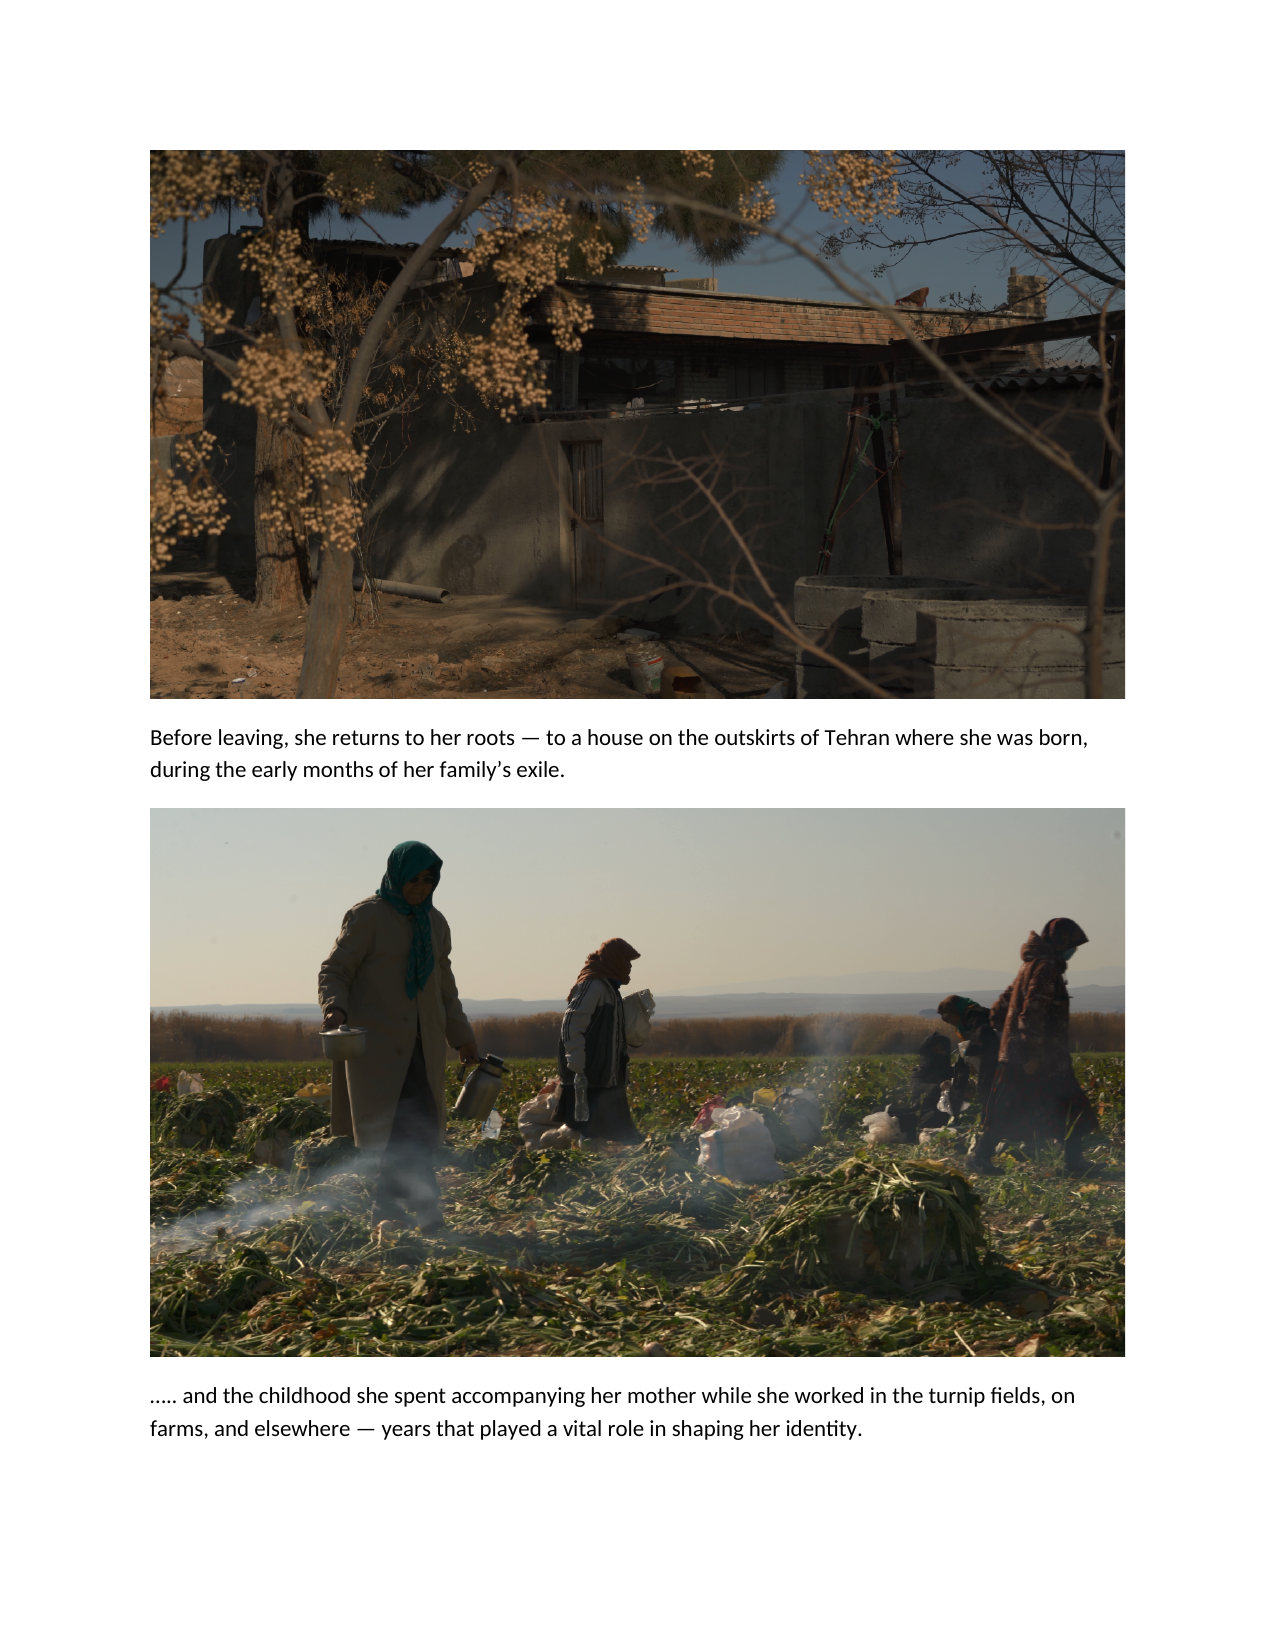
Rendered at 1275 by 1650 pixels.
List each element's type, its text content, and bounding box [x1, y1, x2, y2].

text Before leaving, she returns to her roots — to a house on the outskirts of Tehran where she was born, during the early months of her family’s exile. [150, 723, 1125, 783]
picture [150, 150, 1125, 699]
text ….. and the childhood she spent accompanying her mother while she worked in the turnip fields, on farms, and elsewhere — years that played a vital role in shaping her identity. [150, 1381, 1125, 1442]
picture [150, 808, 1125, 1357]
